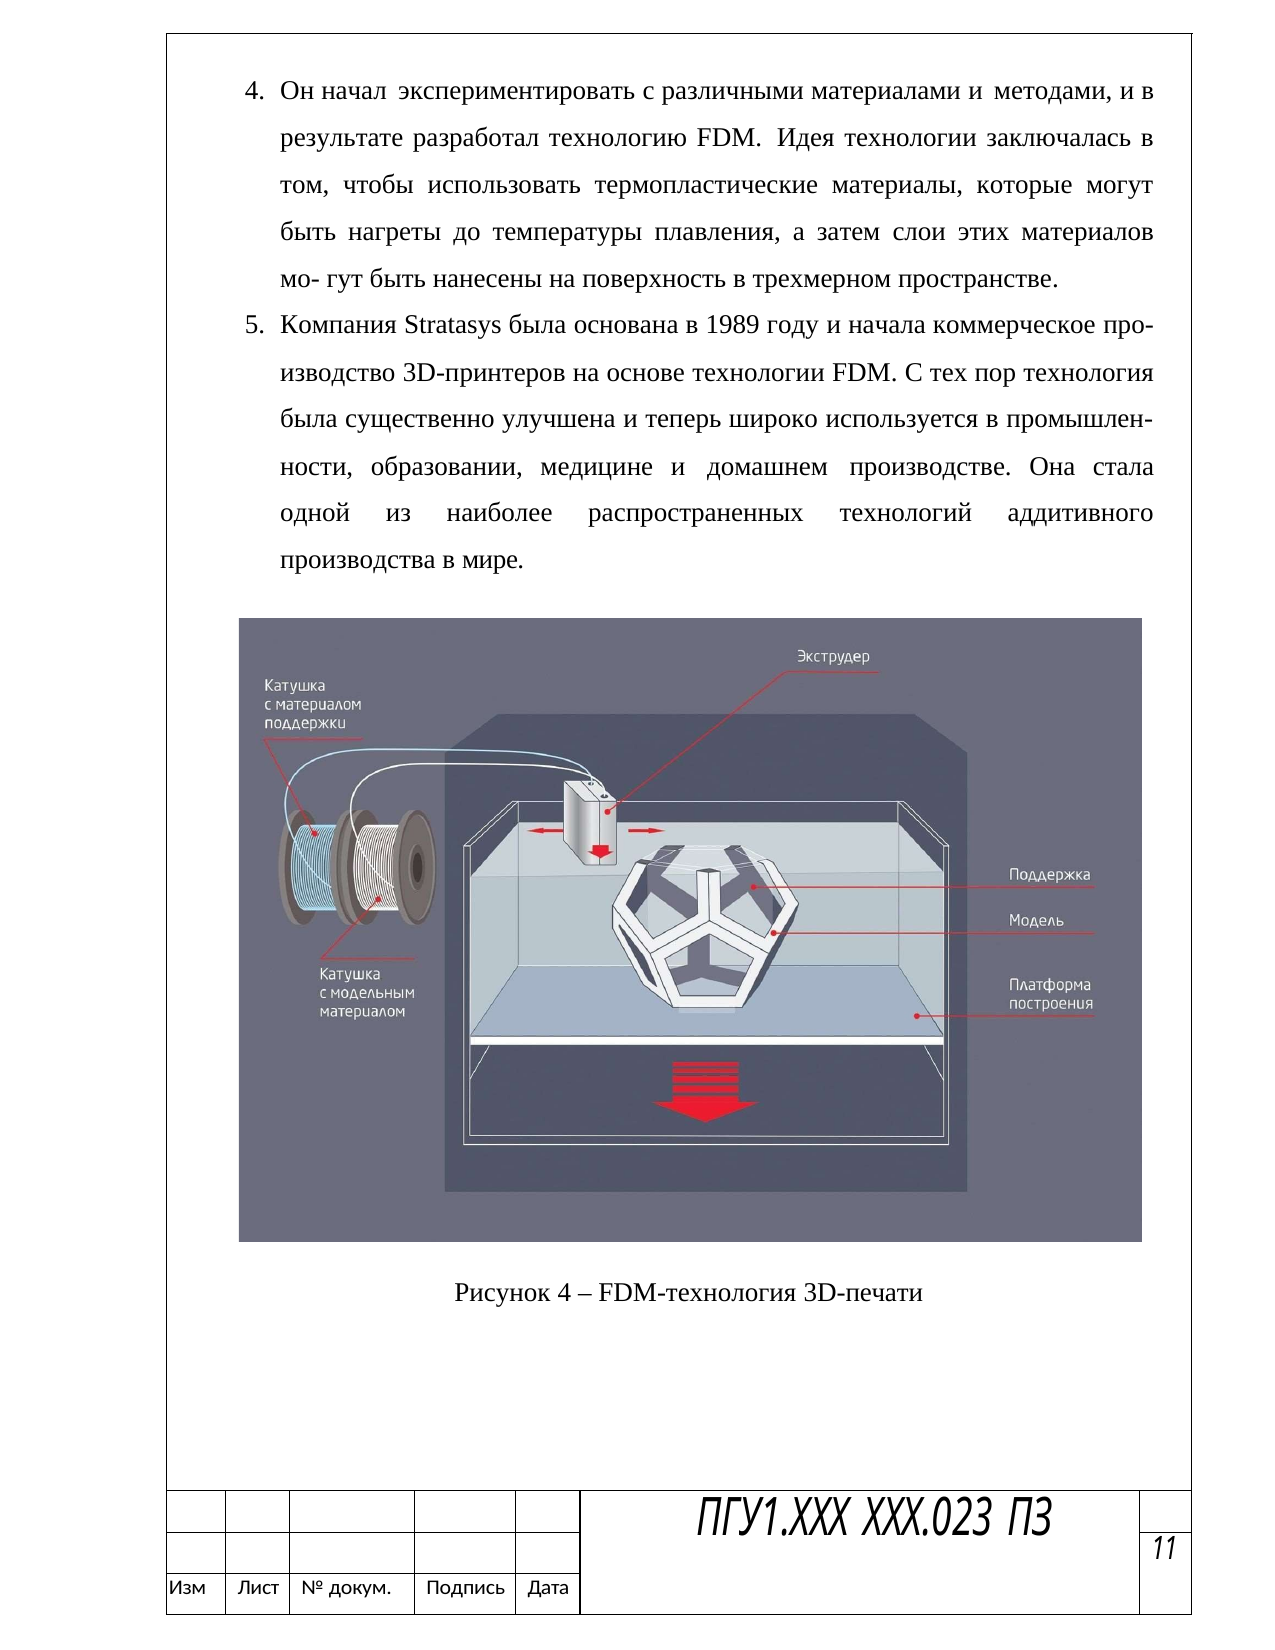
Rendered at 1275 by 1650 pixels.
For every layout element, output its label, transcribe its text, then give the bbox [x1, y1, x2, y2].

table_cell ПГУ1.ХХХ ХХХ.023 ПЗ [581, 1491, 1139, 1614]
table_cell [415, 1491, 515, 1532]
table_cell Изм [167, 1574, 225, 1614]
picture [238, 618, 1142, 1242]
table_cell Дата [516, 1574, 579, 1614]
table_cell [516, 1533, 579, 1573]
table_cell Лист [226, 1574, 289, 1614]
table_cell [167, 1491, 225, 1532]
table_cell [290, 1533, 414, 1573]
table_cell [226, 1533, 289, 1573]
table_cell [226, 1491, 289, 1532]
table_cell [415, 1533, 515, 1573]
table_cell [1140, 1491, 1191, 1532]
table_cell [516, 1491, 579, 1532]
table_cell Подпись [415, 1574, 515, 1614]
table_cell [290, 1491, 414, 1532]
table_cell № докум. [290, 1574, 414, 1614]
table_header Он начал экспериментировать с различными материалами и методами, и в результате разработал технологию FDM. Идея технологии заключалась в том, чтобы использовать термопластические материалы, которые могут быть нагреты до температуры плавления, а затем слои этих материалов мо- гут быть нанесены на поверхность в трехмерном пространстве. Компания Stratasys была основана в 1989 году и начала коммерческое про- изводство 3D-принтеров на основе технологии FDM. С тех пор технология была существенно улучшена и теперь широко используется в промышлен- ности, образовании, медицине и домашнем производстве. Она стала одной из наиболее распространенных технологий аддитивного производства в мире. Рисунок 4 – FDM-технология 3D-печати [167, 34, 1191, 1490]
table_cell 11 [1140, 1533, 1191, 1614]
table_cell [167, 1533, 225, 1573]
